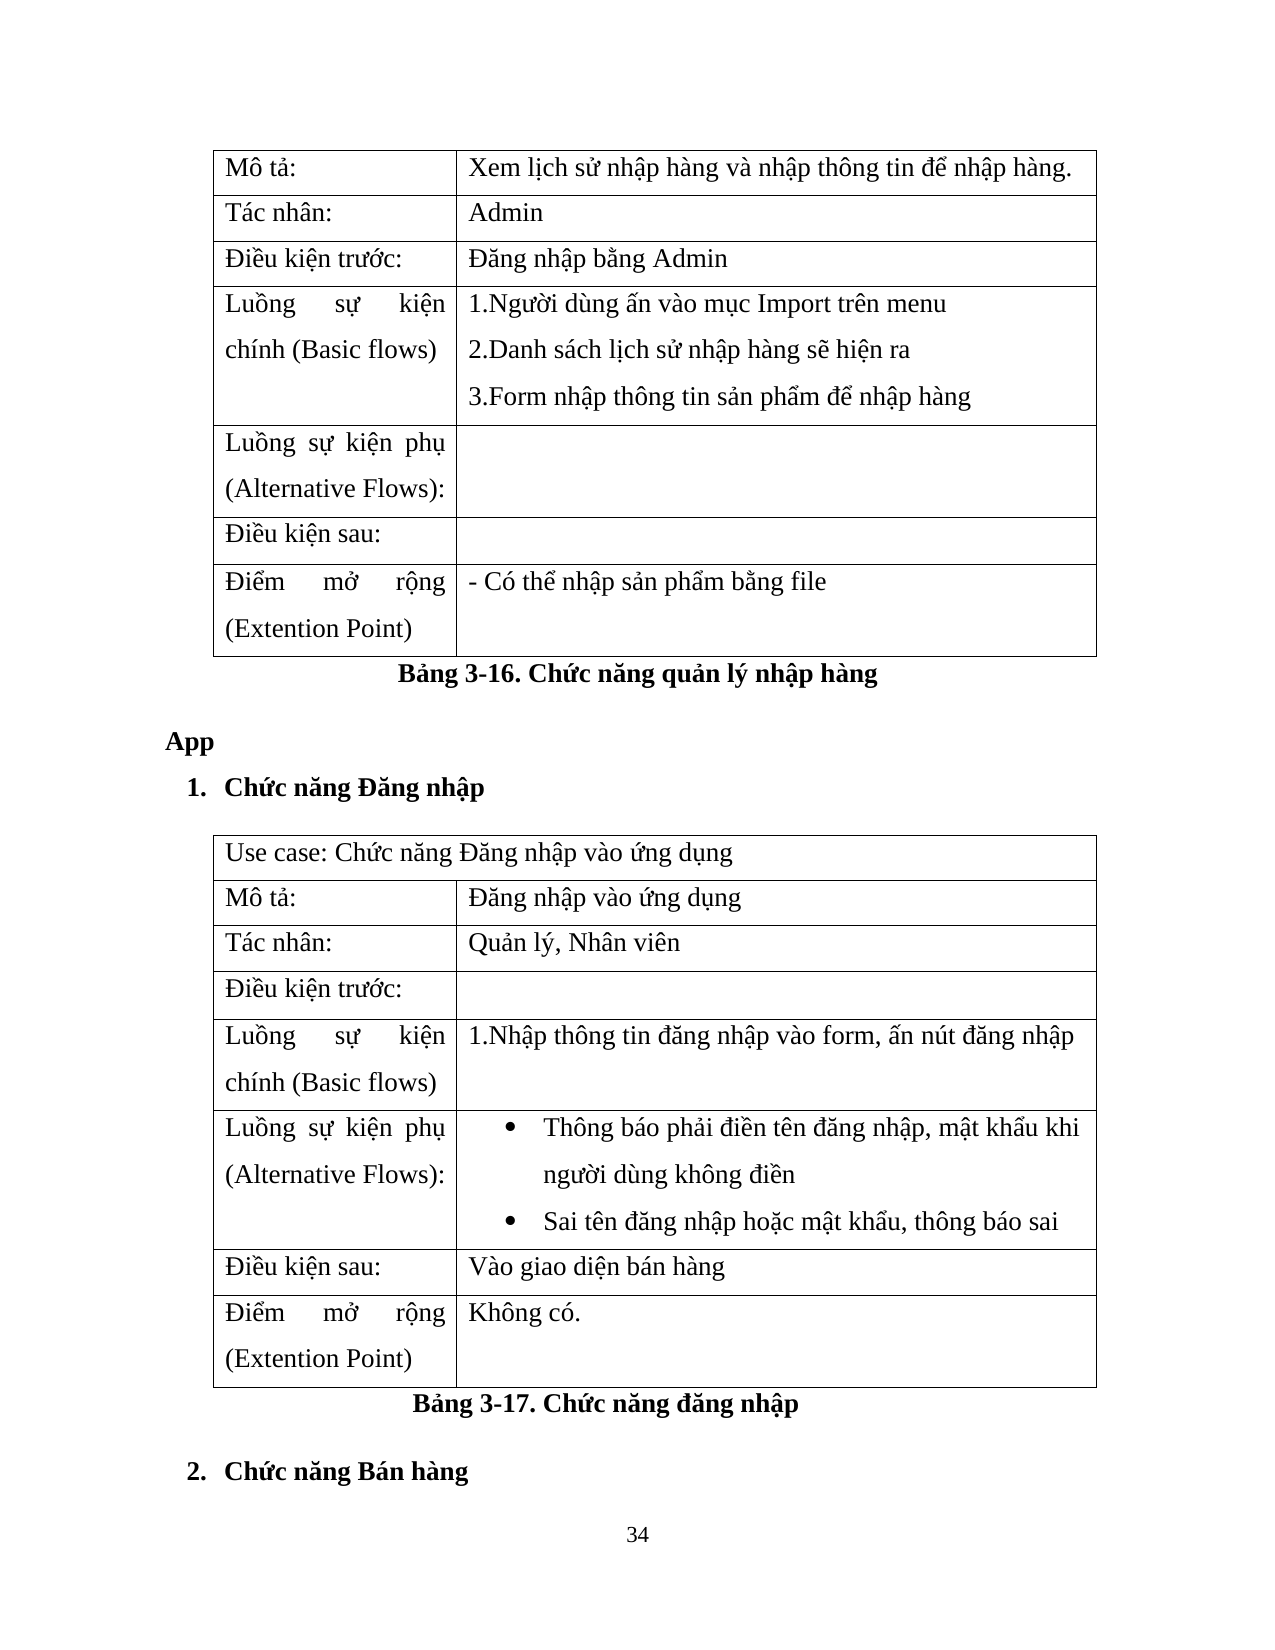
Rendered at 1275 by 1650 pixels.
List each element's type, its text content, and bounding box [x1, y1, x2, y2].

table_cell Thông báo phải điền tên đăng nhập, mật khẩu khi người dùng không điền Sai tên đăng nhập hoặc mật khẩu, thông báo sai [457, 1111, 1096, 1249]
table_cell - Có thể nhập sản phẩm bằng file [457, 565, 1096, 656]
table_cell Luồng sự kiện chính (Basic flows) [214, 1020, 456, 1110]
table_header Use case: Chức năng Đăng nhập vào ứng dụng [214, 836, 1096, 880]
table_cell [457, 518, 1096, 564]
list Chức năng Bán hàng [186, 1455, 1125, 1486]
table_cell Luồng sự kiện phụ (Alternative Flows): [214, 426, 456, 517]
text App [165, 725, 1125, 756]
table_cell Điều kiện sau: [214, 518, 456, 564]
table_cell Luồng sự kiện chính (Basic flows) [214, 287, 456, 424]
table_cell 1.Nhập thông tin đăng nhập vào form, ấn nút đăng nhập [457, 1020, 1096, 1110]
table_cell Không có. [457, 1296, 1096, 1387]
table_cell Xem lịch sử nhập hàng và nhập thông tin để nhập hàng. [457, 151, 1096, 195]
table_cell Đăng nhập bằng Admin [457, 242, 1096, 286]
table_cell Điều kiện sau: [214, 1250, 456, 1294]
table_cell Điều kiện trước: [214, 242, 456, 286]
table_cell [457, 972, 1096, 1018]
table_cell Quản lý, Nhân viên [457, 926, 1096, 971]
table_cell Điều kiện trước: [214, 972, 456, 1018]
table_cell Điểm mở rộng (Extention Point) [214, 1296, 456, 1387]
table_cell Tác nhân: [214, 926, 456, 971]
table_cell [457, 426, 1096, 517]
list Chức năng Đăng nhập [186, 771, 1125, 803]
table_cell Mô tả: [214, 881, 456, 925]
table_cell 1.Người dùng ấn vào mục Import trên menu 2.Danh sách lịch sử nhập hàng sẽ hiện ra 3.Form nhập thông tin sản phẩm để nhập hàng [457, 287, 1096, 424]
text Bảng 3-16. Chức năng quản lý nhập hàng [150, 657, 1125, 688]
table_cell Điểm mở rộng (Extention Point) [214, 565, 456, 656]
text Bảng 3-17. Chức năng đăng nhập [150, 1388, 1125, 1419]
table_cell Luồng sự kiện phụ (Alternative Flows): [214, 1111, 456, 1249]
table_cell Admin [457, 196, 1096, 241]
table_cell Vào giao diện bán hàng [457, 1250, 1096, 1294]
table_cell Tác nhân: [214, 196, 456, 241]
table_cell Đăng nhập vào ứng dụng [457, 881, 1096, 925]
table_cell Mô tả: [214, 151, 456, 195]
